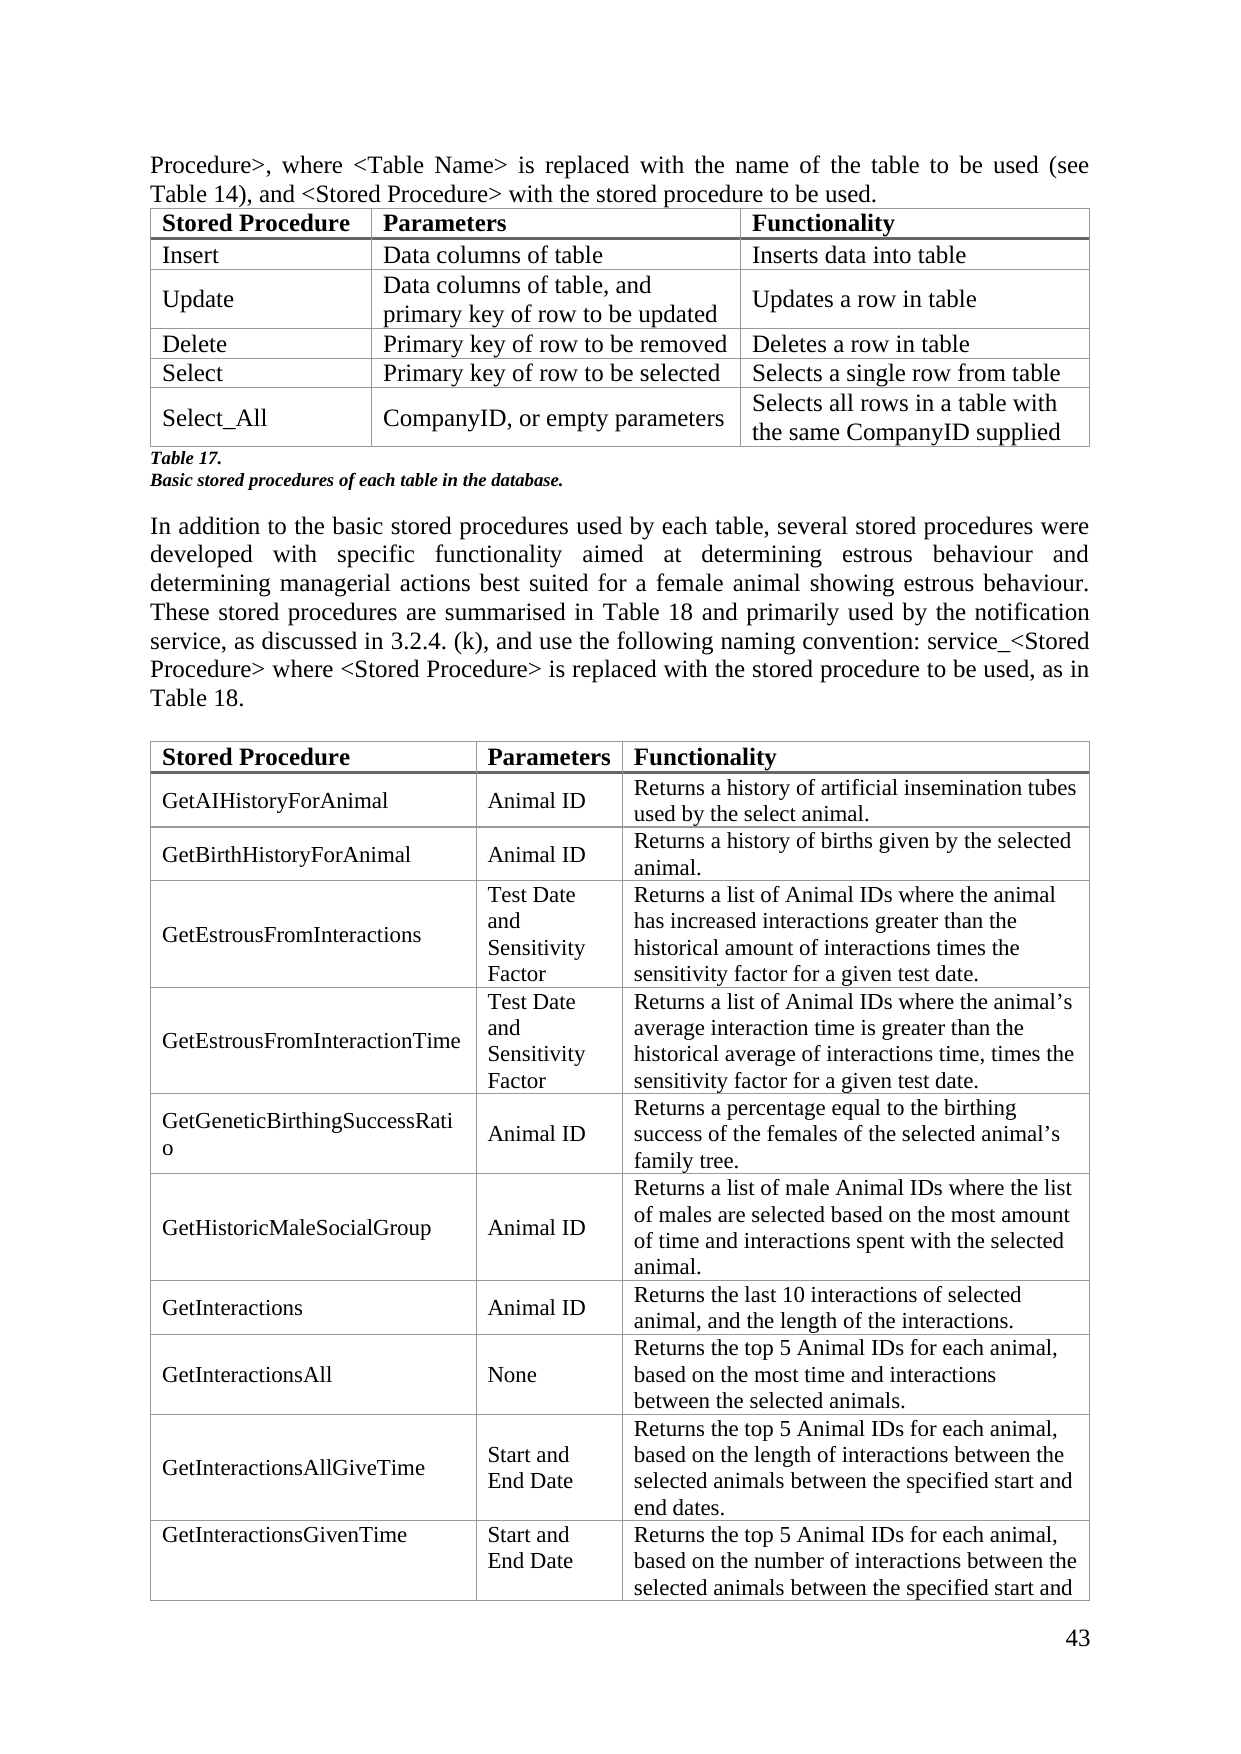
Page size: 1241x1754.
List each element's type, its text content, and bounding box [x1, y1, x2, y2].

table_cell GetEstrousFromInteractionTime [151, 988, 476, 1093]
table_header Stored Procedure [151, 209, 371, 237]
table_cell Returns a list of Animal IDs where the animal has increased interactions greater than the historical amount of interactions times the sensitivity factor for a given test date. [623, 881, 1089, 987]
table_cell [151, 1521, 476, 1600]
table_cell Returns a list of Animal IDs where the animal’s average interaction time is greater than the historical average of interactions time, times the sensitivity factor for a given test date. [623, 988, 1089, 1093]
table_cell GetBirthHistoryForAnimal [151, 828, 476, 880]
table_cell Animal ID [477, 1174, 622, 1280]
table_cell GetInteractionsAll [151, 1335, 476, 1413]
table_cell Data columns of table, and primary key of row to be updated [372, 270, 740, 328]
text In addition to the basic stored procedures used by each table, several stored procedures were developed with specific functionality aimed at determining estrous behaviour and determining managerial actions best suited for a female animal showing estrous behaviour. These stored procedures are summarised in Table 18 and primarily used by the notification service, as discussed in 3.2.4. (k), and use the following naming convention: service_<Stored Procedure> where <Stored Procedure> is replaced with the stored procedure to be used, as in Table 18. [150, 511, 1090, 712]
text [150, 150, 1090, 207]
table_cell Start and End Date [477, 1521, 622, 1600]
table_cell Animal ID [477, 1281, 622, 1333]
table_cell Updates a row in table [741, 270, 1089, 328]
table_cell CompanyID, or empty parameters [372, 388, 740, 446]
text Basic stored procedures of each table in the database. [150, 468, 1090, 490]
text Table 17. [150, 447, 1090, 468]
table_cell Test Date and Sensitivity Factor [477, 881, 622, 987]
table_cell Animal ID [477, 774, 622, 826]
table_cell Returns a list of male Animal IDs where the list of males are selected based on the most amount of time and interactions spent with the selected animal. [623, 1174, 1089, 1280]
table_cell Selects a single row from table [741, 359, 1089, 387]
table_cell Insert [151, 240, 371, 269]
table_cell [623, 1521, 1089, 1600]
table_cell Returns the top 5 Animal IDs for each animal, based on the most time and interactions between the selected animals. [623, 1335, 1089, 1413]
table_cell Select [151, 359, 371, 387]
table_cell Returns a history of artificial insemination tubes used by the select animal. [623, 774, 1089, 826]
table_cell Start and End Date [477, 1415, 622, 1520]
table_cell Primary key of row to be removed [372, 329, 740, 357]
table_cell Select_All [151, 388, 371, 446]
table_cell Deletes a row in table [741, 329, 1089, 357]
table_cell GetInteractionsAllGiveTime [151, 1415, 476, 1520]
table_cell Returns a history of births given by the selected animal. [623, 828, 1089, 880]
table_cell None [477, 1335, 622, 1413]
table_cell Data columns of table [372, 240, 740, 269]
table_cell Animal ID [477, 828, 622, 880]
table_cell Test Date and Sensitivity Factor [477, 988, 622, 1093]
table_cell GetGeneticBirthingSuccessRatio [151, 1094, 476, 1173]
table_cell GetEstrousFromInteractions [151, 881, 476, 987]
table_cell Returns the top 5 Animal IDs for each animal, based on the length of interactions between the selected animals between the specified start and end dates. [623, 1415, 1089, 1520]
table_cell GetInteractions [151, 1281, 476, 1333]
table_header Parameters [372, 209, 740, 237]
table_cell GetHistoricMaleSocialGroup [151, 1174, 476, 1280]
table_cell GetAIHistoryForAnimal [151, 774, 476, 826]
table_cell Primary key of row to be selected [372, 359, 740, 387]
table_cell Returns a percentage equal to the birthing success of the females of the selected animal’s family tree. [623, 1094, 1089, 1173]
table_header Stored Procedure [151, 742, 476, 771]
table_cell Update [151, 270, 371, 328]
table_header Functionality [741, 209, 1089, 237]
table_cell Animal ID [477, 1094, 622, 1173]
table_cell Delete [151, 329, 371, 357]
table_cell Selects all rows in a table with the same CompanyID supplied [741, 388, 1089, 446]
table_cell Inserts data into table [741, 240, 1089, 269]
table_header Functionality [623, 742, 1089, 771]
table_cell Returns the last 10 interactions of selected animal, and the length of the interactions. [623, 1281, 1089, 1333]
table_header Parameters [477, 742, 622, 771]
